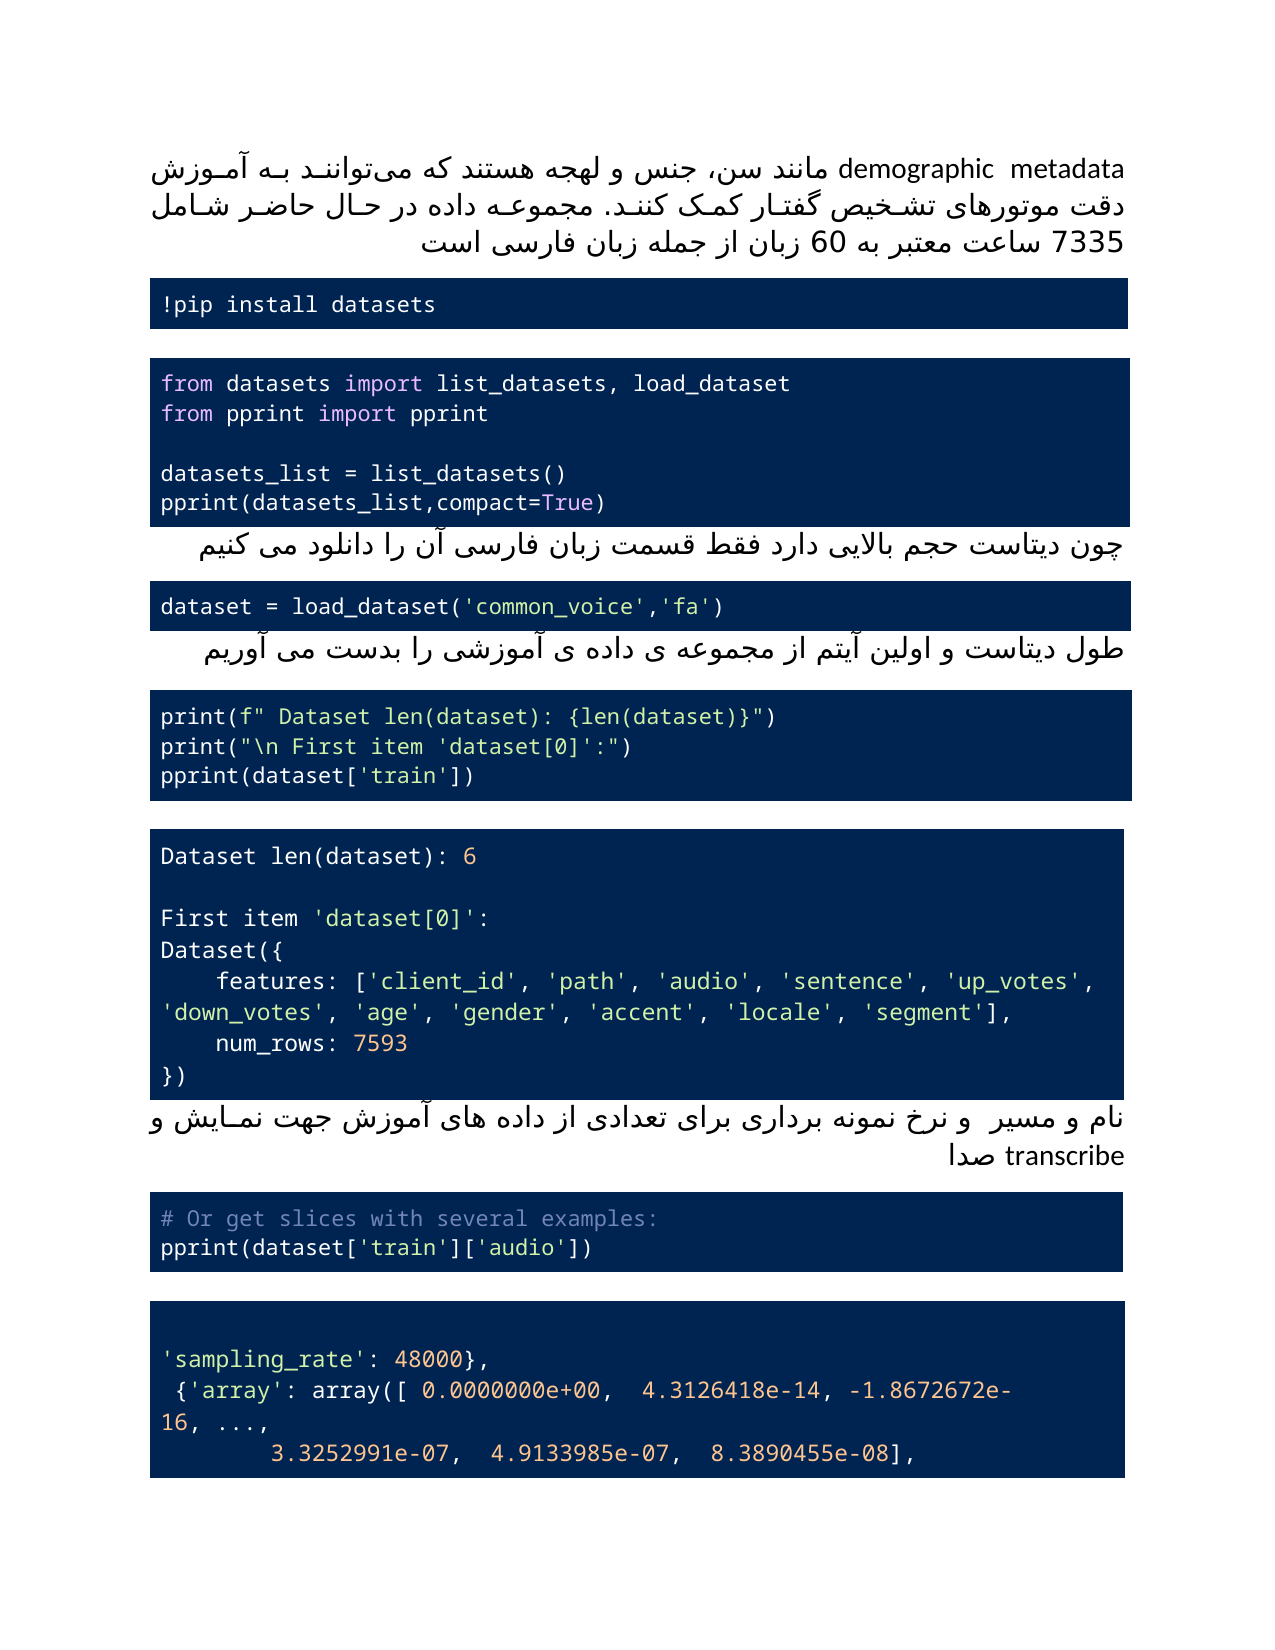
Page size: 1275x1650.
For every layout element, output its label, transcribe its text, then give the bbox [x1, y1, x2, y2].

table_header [150, 1301, 1125, 1478]
table_header print(f" Dataset len(dataset): {len(dataset)}") print("\n First item 'dataset[0]':") pprint(dataset['train']) [150, 690, 1132, 801]
table_header Dataset len(dataset): 6 First item 'dataset[0]': Dataset({ features: ['client_id', 'path', 'audio', 'sentence', 'up_votes', 'down_votes', 'age', 'gender', 'accent', 'locale', 'segment'], num_rows: 7593 }) [150, 829, 1124, 1100]
table_header dataset = load_dataset('common_voice','fa') [150, 581, 1131, 631]
table_header !pip install datasets [150, 278, 1128, 329]
table_header from datasets import list_datasets, load_dataset from pprint import pprint datasets_list = list_datasets() pprint(datasets_list,compact=True) [150, 358, 1130, 527]
text طول دیتاست و اولین آیتم از مجموعه ی داده ی آموزشی را بدست می آوریم [150, 631, 1125, 665]
table_header # Or get slices with several examples: pprint(dataset['train']['audio']) [150, 1192, 1123, 1272]
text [150, 150, 1125, 259]
text چون دیتاست حجم بالایی دارد فقط قسمت زبان فارسی آن را دانلود می کنیم [150, 527, 1125, 561]
text نام و مسیر و نرخ نمونه برداری برای تعدادی از داده های آموزش جهت نمایش و transcribe صدا [150, 1100, 1125, 1173]
